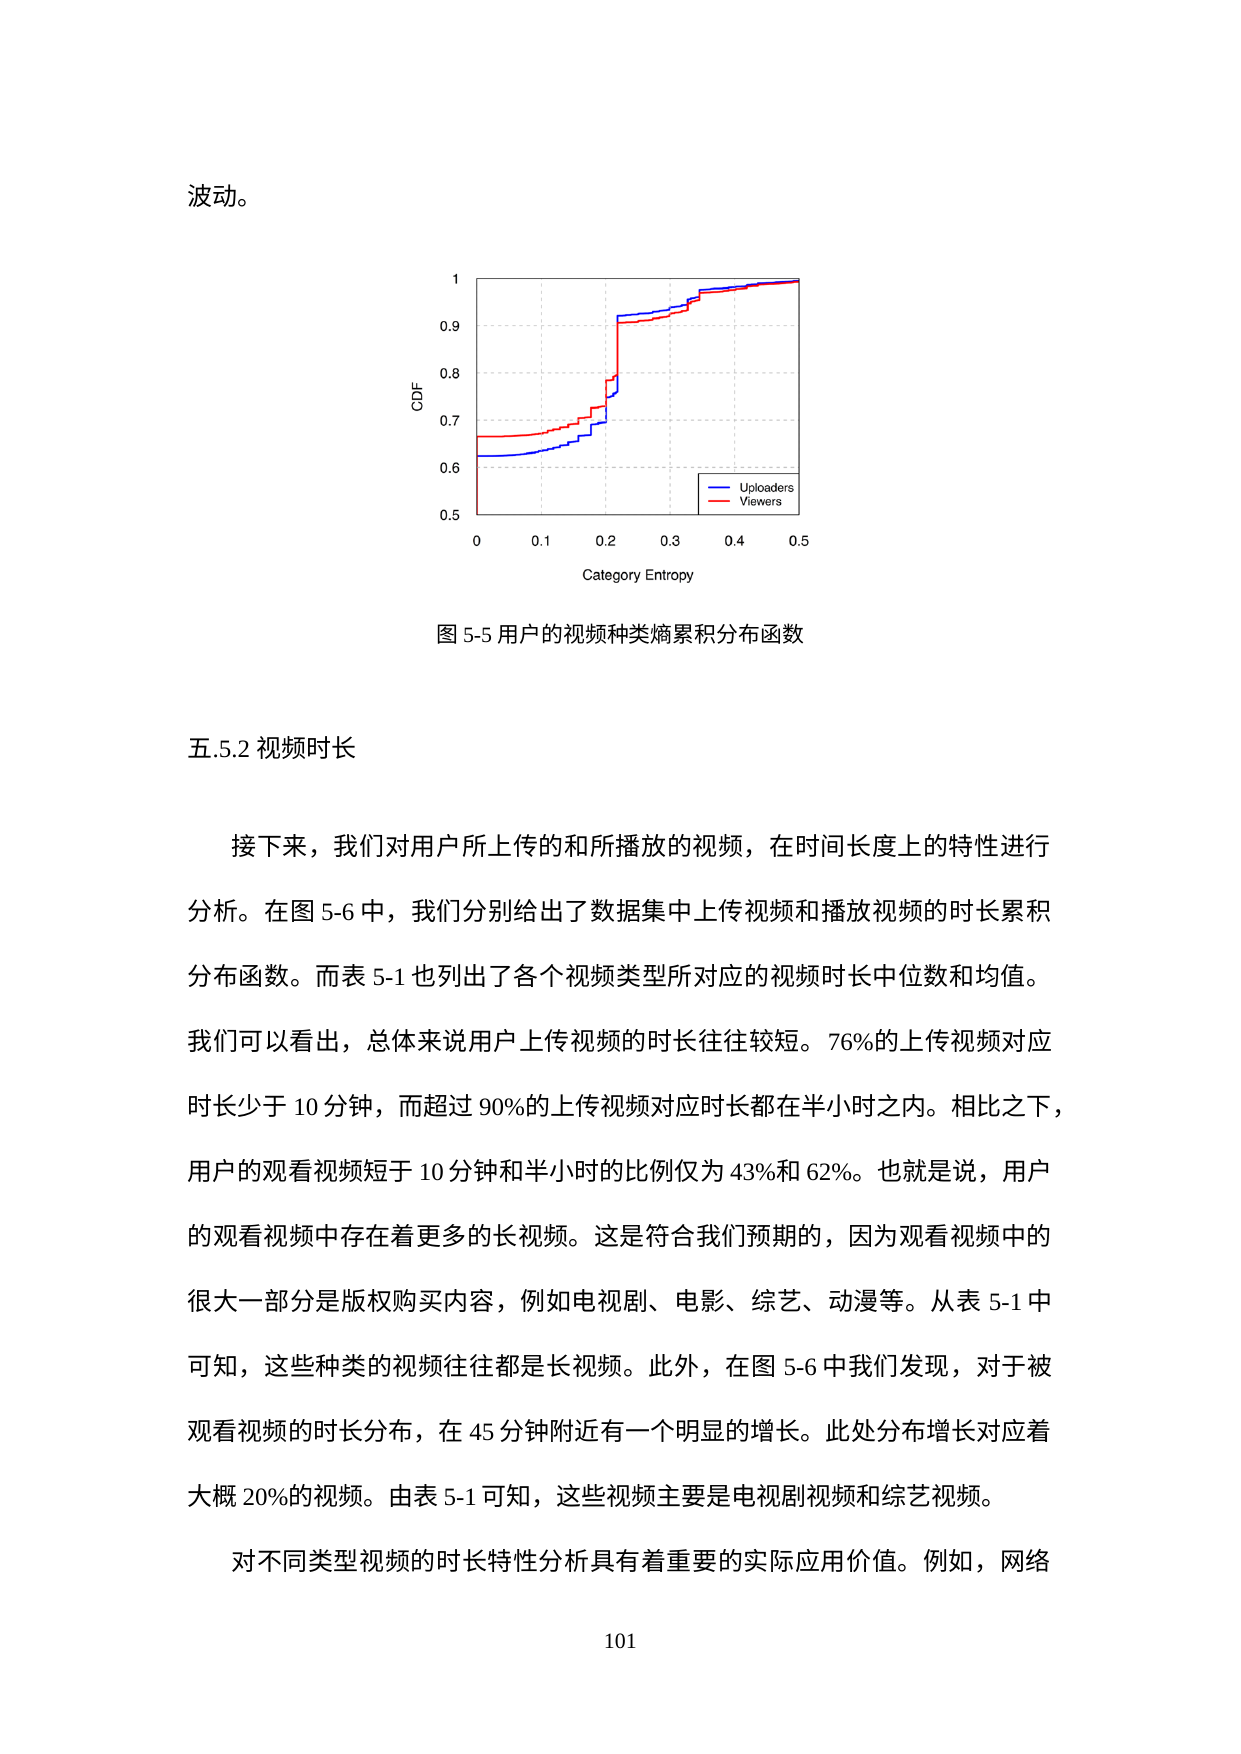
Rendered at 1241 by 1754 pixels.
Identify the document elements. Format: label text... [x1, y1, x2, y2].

text 图5-5 用户的视频种类熵累积分布函数 [187, 617, 1053, 649]
picture [406, 259, 835, 602]
text 接下来，我们对用户所上传的和所播放的视频，在时间长度上的特性进行分析。在图5-6中，我们分别给出了数据集中上传视频和播放视频的时长累积分布函数。而表5-1也列出了各个视频类型所对应的视频时长中位数和均值。我们可以看出，总体来说用户上传视频的时长往往较短。76%的上传视频对应时长少于10分钟，而超过90%的上传视频对应时长都在半小时之内。相比之下，用户的观看视频短于10分钟和半小时的比例仅为43%和62%。也就是说，用户的观看视频中存在着更多的长视频。这是符合我们预期的，因为观看视频中的很大一部分是版权购买内容，例如电视剧、电影、综艺、动漫等。从表5-1中可知，这些种类的视频往往都是长视频。此外，在图5-6中我们发现，对于被观看视频的时长分布，在45分钟附近有一个明显的增长。此处分布增长对应着大概20%的视频。由表5-1可知，这些视频主要是电视剧视频和综艺视频。 [187, 812, 1053, 1527]
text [187, 162, 1053, 227]
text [187, 1527, 1053, 1592]
text 视频时长 [187, 714, 1053, 779]
